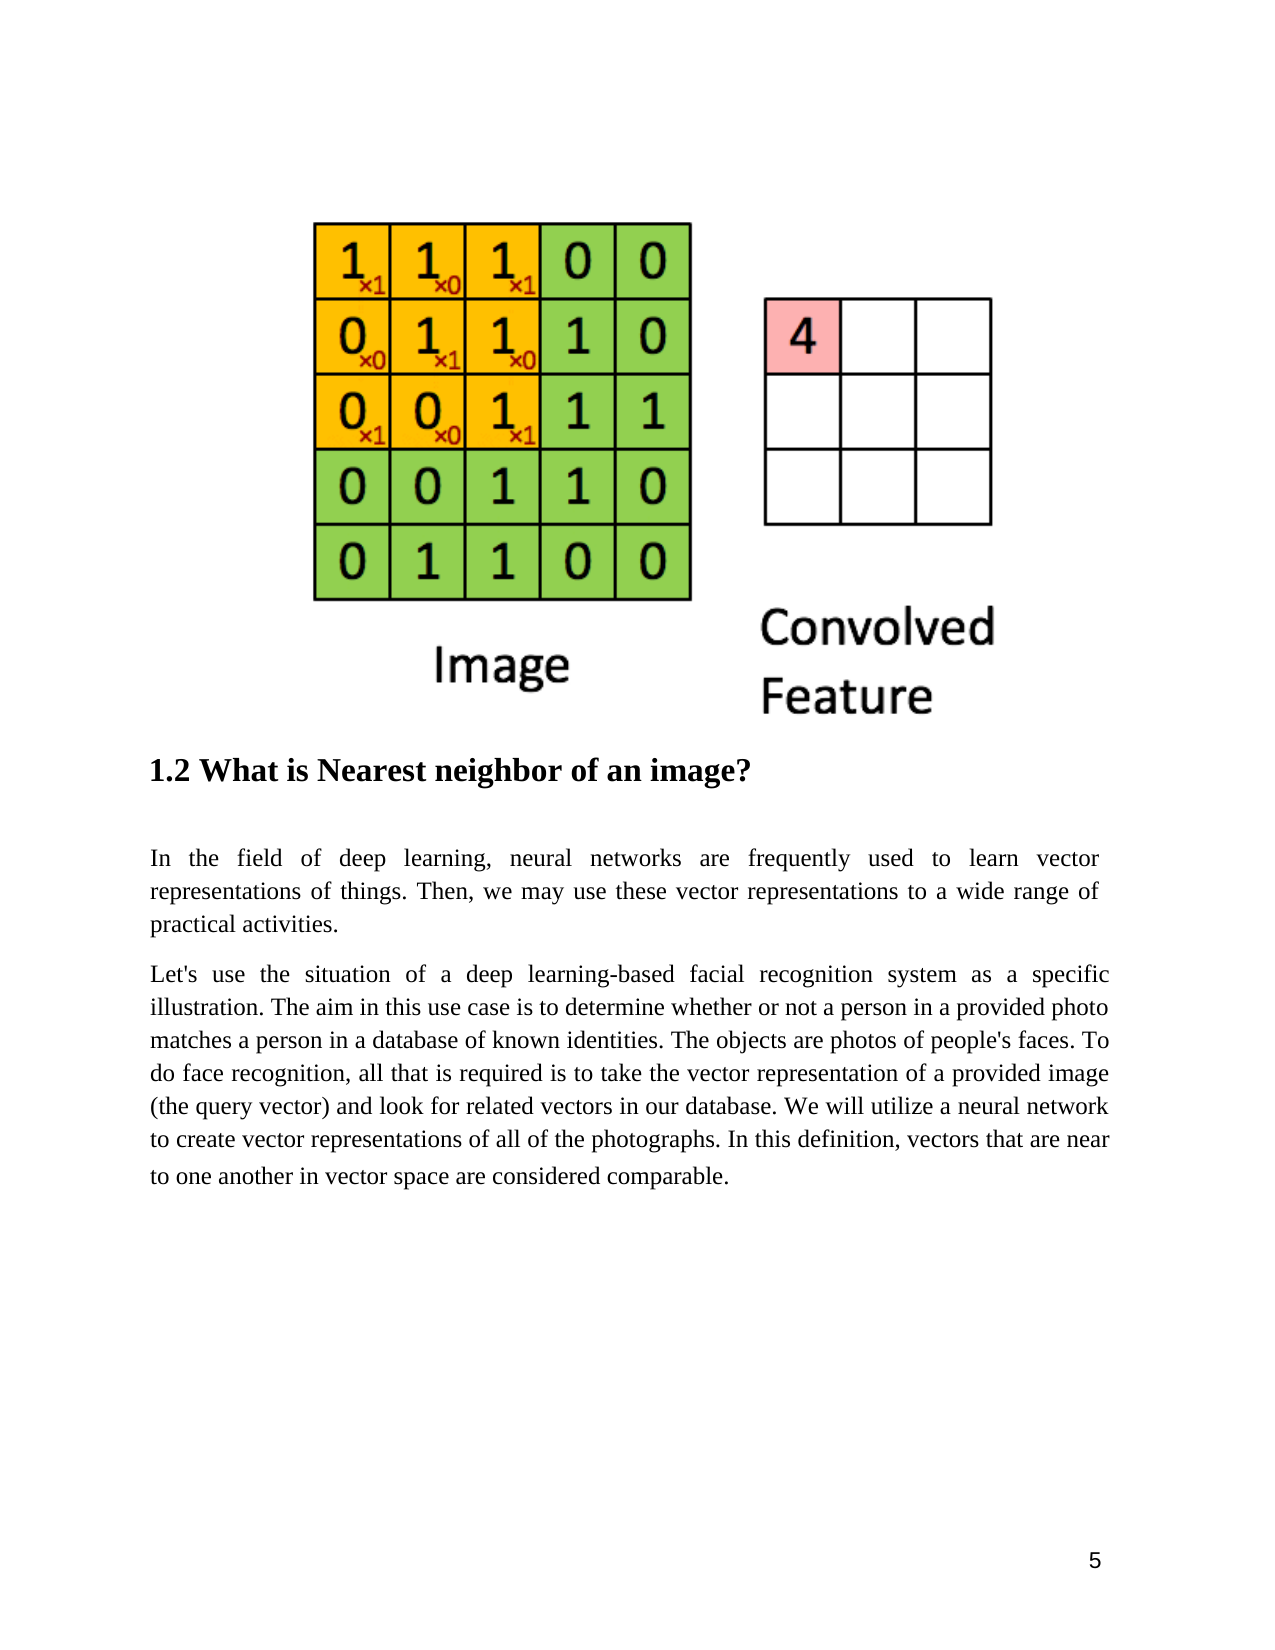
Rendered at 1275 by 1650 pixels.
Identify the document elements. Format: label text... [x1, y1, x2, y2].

text In the field of deep learning, neural networks are frequently used to learn vector representations of things. Then, we may use these vector representations to a wide range of practical activities. [150, 843, 1101, 938]
picture [241, 150, 1063, 750]
text Let's use the situation of a deep learning-based facial recognition system as a specific illustration. The aim in this use case is to determine whether or not a person in a provided photo matches a person in a database of known identities. The objects are photos of people's faces. To do face recognition, all that is required is to take the vector representation of a provided image (the query vector) and look for related vectors in our database. We will utilize a neural network to create vector representations of all of the photographs. In this definition, vectors that are near to one another in vector space are considered comparable. [150, 959, 1110, 1191]
subtitle 1.2 What is Nearest neighbor of an image? [148, 750, 1153, 788]
